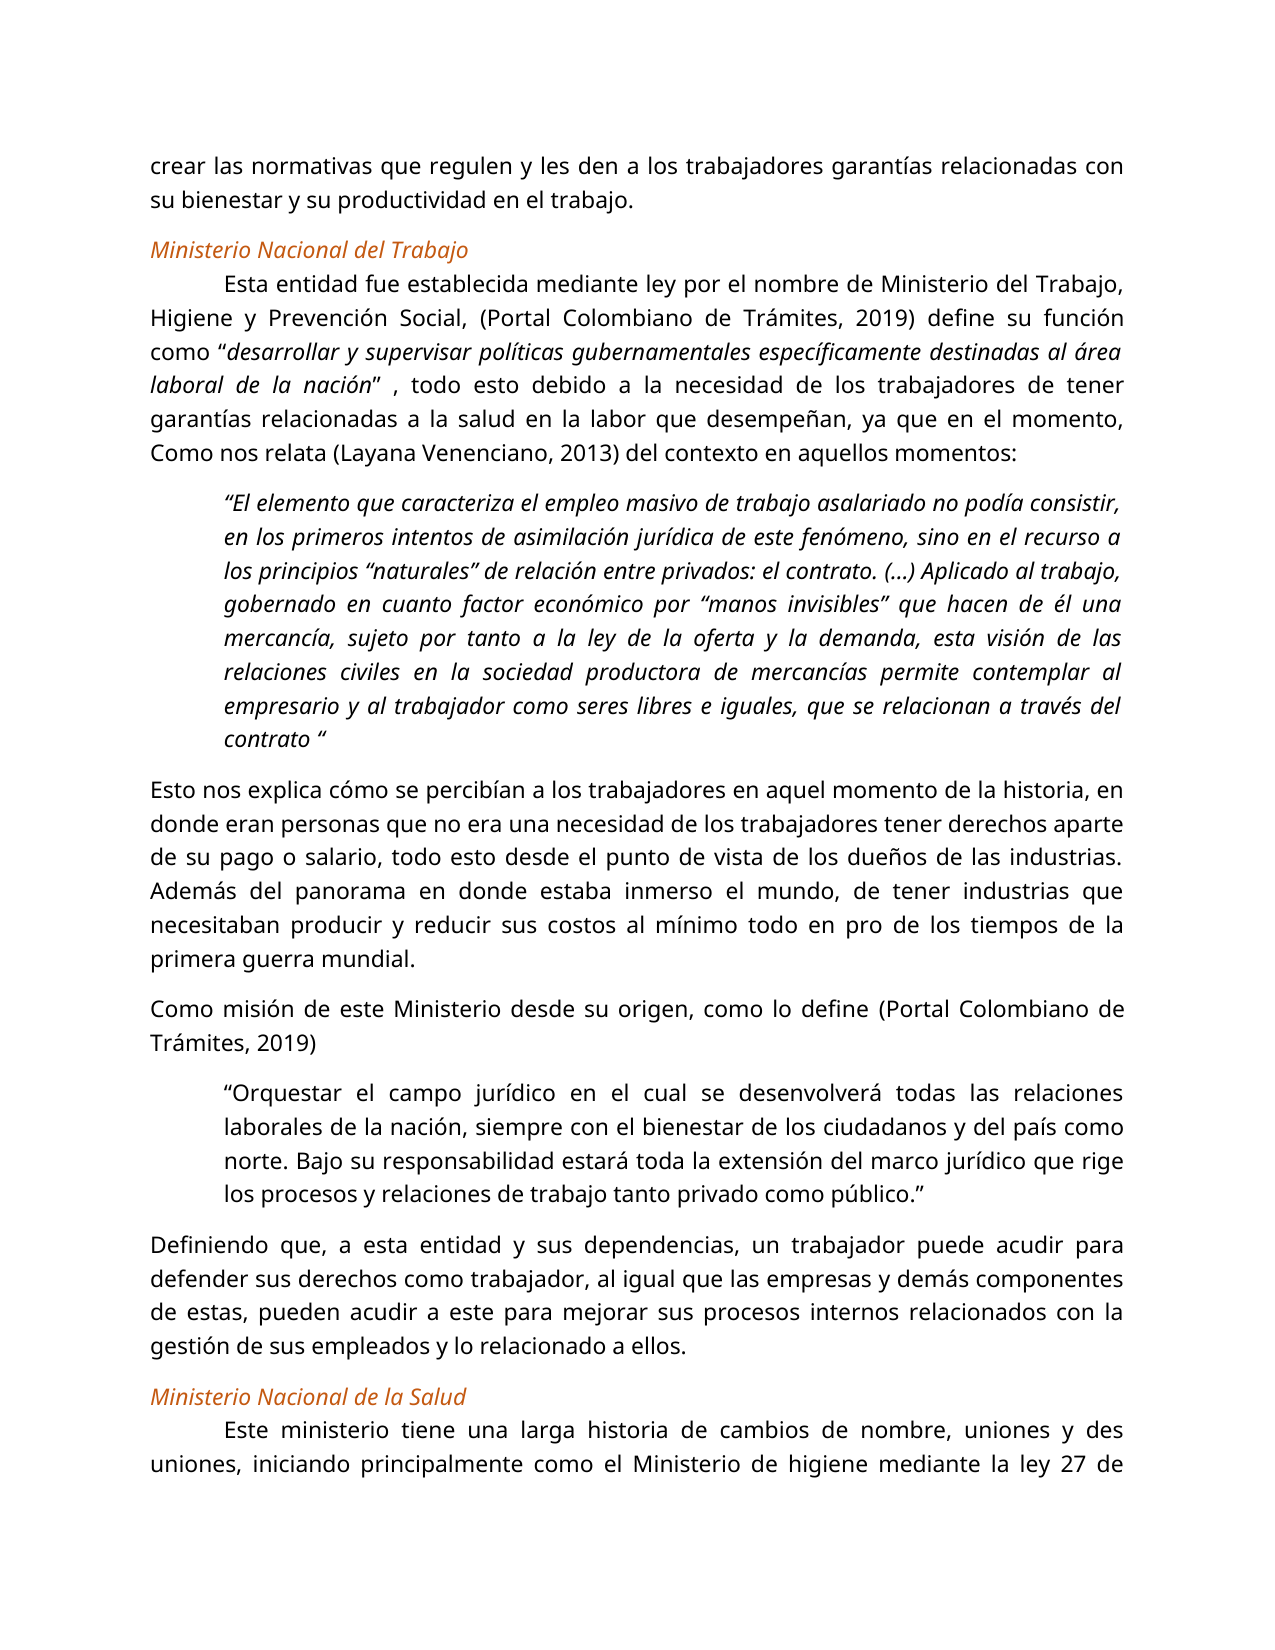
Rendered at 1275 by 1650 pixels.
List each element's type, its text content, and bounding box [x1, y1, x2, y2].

text Como misión de este Ministerio desde su origen, como lo define (Portal Colombiano de Trámites, 2019) [150, 993, 1125, 1058]
text “El elemento que caracteriza el empleo masivo de trabajo asalariado no podía consistir, en los primeros intentos de asimilación jurídica de este fenómeno, sino en el recurso a los principios “naturales” de relación entre privados: el contrato. (…) Aplicado al trabajo, gobernado en cuanto factor económico por “manos invisibles” que hacen de él una mercancía, sujeto por tanto a la ley de la oferta y la demanda, esta visión de las relaciones civiles en la sociedad productora de mercancías permite contemplar al empresario y al trabajador como seres libres e iguales, que se relacionan a través del contrato “ [224, 487, 1125, 754]
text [150, 150, 1125, 215]
text Definiendo que, a esta entidad y sus dependencias, un trabajador puede acudir para defender sus derechos como trabajador, al igual que las empresas y demás componentes de estas, pueden acudir a este para mejorar sus procesos internos relacionados con la gestión de sus empleados y lo relacionado a ellos. [150, 1229, 1125, 1361]
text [150, 1414, 1125, 1479]
subtitle Ministerio Nacional de la Salud [150, 1380, 1125, 1412]
text “Orquestar el campo jurídico en el cual se desenvolverá todas las relaciones laborales de la nación, siempre con el bienestar de los ciudadanos y del país como norte. Bajo su responsabilidad estará toda la extensión del marco jurídico que rige los procesos y relaciones de trabajo tanto privado como público.” [224, 1077, 1125, 1209]
text Esta entidad fue establecida mediante ley por el nombre de Ministerio del Trabajo, Higiene y Prevención Social, (Portal Colombiano de Trámites, 2019) define su función como “desarrollar y supervisar políticas gubernamentales específicamente destinadas al área laboral de la nación” , todo esto debido a la necesidad de los trabajadores de tener garantías relacionadas a la salud en la labor que desempeñan, ya que en el momento, Como nos relata (Layana Venenciano, 2013) del contexto en aquellos momentos: [150, 268, 1125, 468]
text Esto nos explica cómo se percibían a los trabajadores en aquel momento de la historia, en donde eran personas que no era una necesidad de los trabajadores tener derechos aparte de su pago o salario, todo esto desde el punto de vista de los dueños de las industrias. Además del panorama en donde estaba inmerso el mundo, de tener industrias que necesitaban producir y reducir sus costos al mínimo todo en pro de los tiempos de la primera guerra mundial. [150, 774, 1125, 974]
subtitle Ministerio Nacional del Trabajo [150, 234, 1125, 265]
